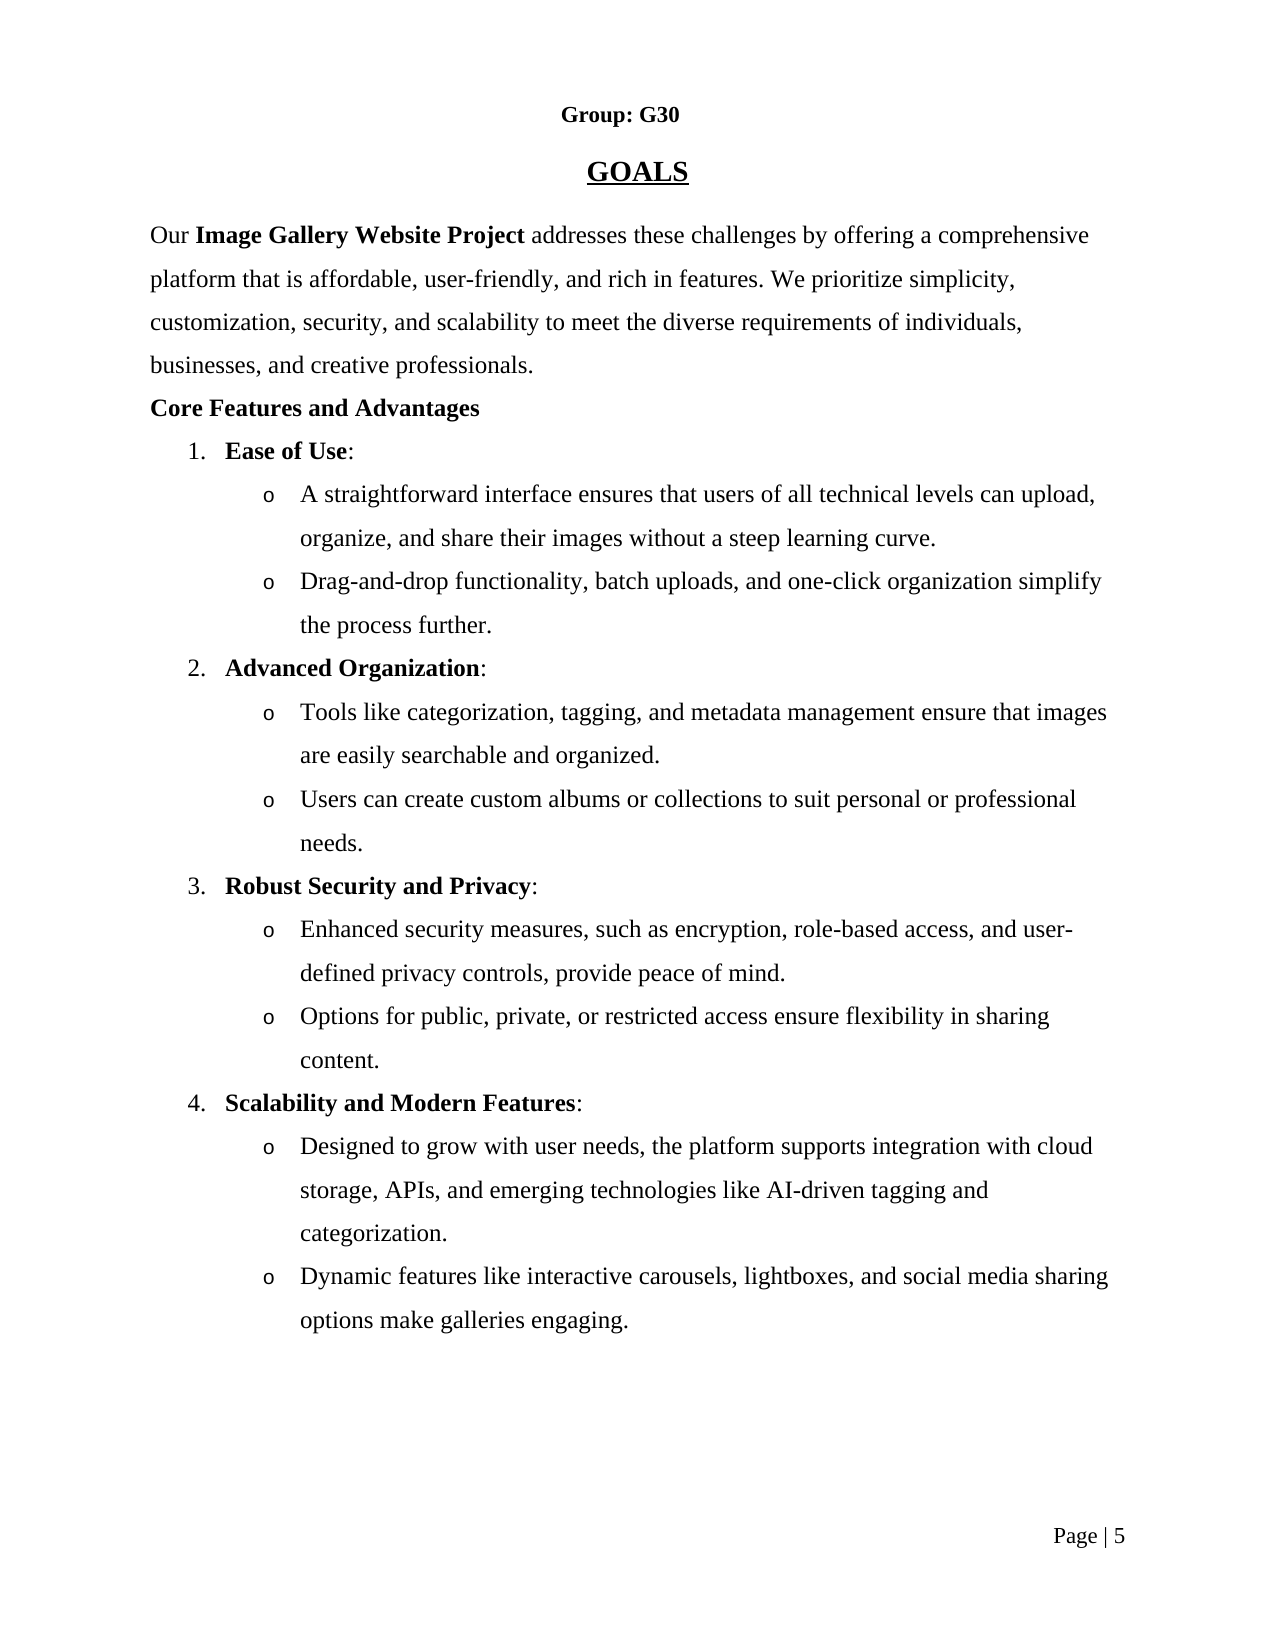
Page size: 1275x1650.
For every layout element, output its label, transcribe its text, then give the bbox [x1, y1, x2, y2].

list Designed to grow with user needs, the platform supports integration with cloud storage, APIs, and emerging technologies like AI-driven tagging and categorization. [262, 1131, 1125, 1247]
list Tools like categorization, tagging, and metadata management ensure that images are easily searchable and organized. [262, 697, 1125, 769]
list Options for public, private, or restricted access ensure flexibility in sharing content. [262, 1001, 1125, 1074]
list Robust Security and Privacy: [187, 871, 1125, 899]
list Scalability and Modern Features: [187, 1088, 1125, 1117]
text Our Image Gallery Website Project addresses these challenges by offering a comprehensive platform that is affordable, user-friendly, and rich in features. We prioritize simplicity, customization, security, and scalability to meet the diverse requirements of individuals, businesses, and creative professionals. [150, 221, 1125, 379]
list Users can create custom albums or collections to suit personal or professional needs. [262, 784, 1125, 856]
list Enhanced security measures, such as encryption, role-based access, and user-defined privacy controls, provide peace of mind. [262, 914, 1125, 987]
list Advanced Organization: [187, 653, 1125, 682]
list Dynamic features like interactive carousels, lightboxes, and social media sharing options make galleries engaging. [262, 1261, 1125, 1334]
list A straightforward interface ensures that users of all technical levels can upload, organize, and share their images without a steep learning curve. [262, 479, 1125, 552]
text Core Features and Advantages [150, 393, 1125, 422]
list Ease of Use: [187, 436, 1125, 465]
text GOALS [150, 154, 1125, 188]
list Drag-and-drop functionality, batch uploads, and one-click organization simplify the process further. [262, 566, 1125, 639]
